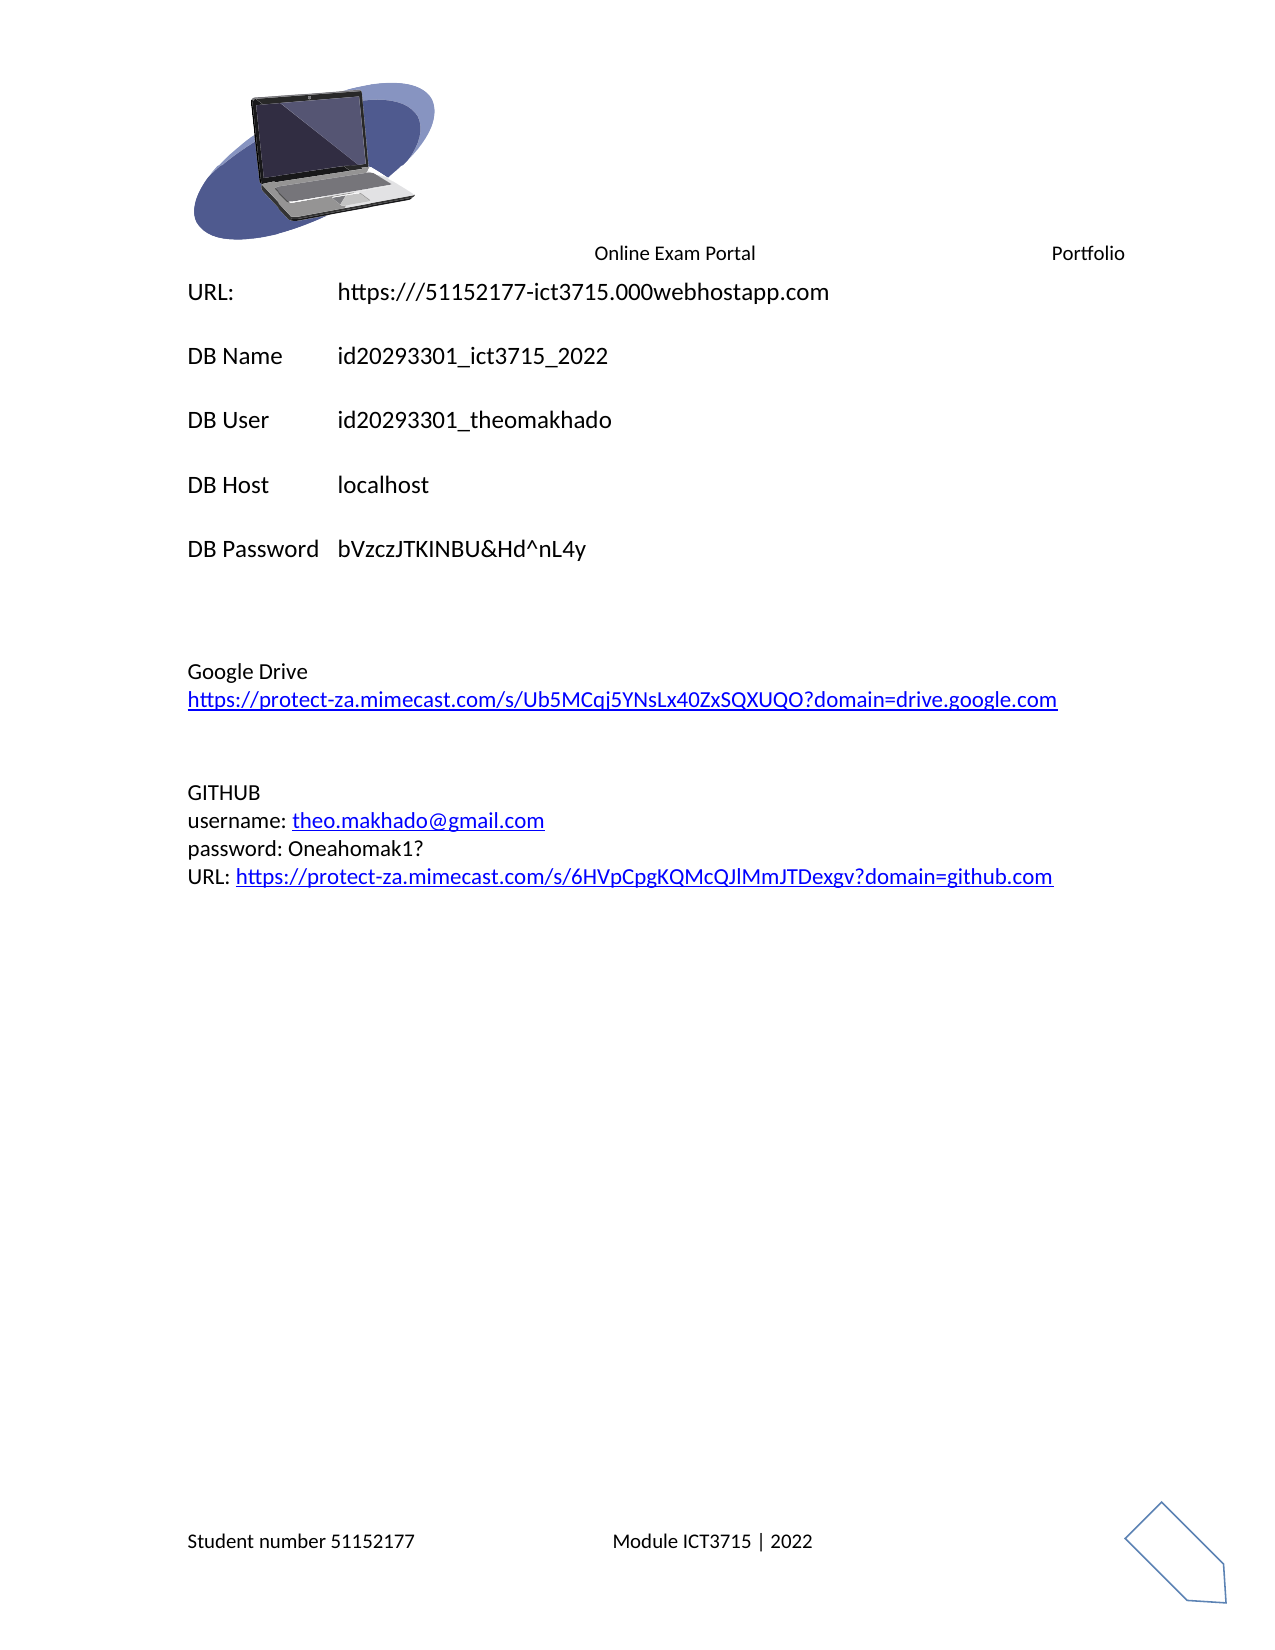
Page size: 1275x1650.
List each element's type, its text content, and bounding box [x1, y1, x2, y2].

text DB Password bVzczJTKINBU&Hd^nL4y [187, 533, 1087, 564]
text GITHUB [187, 778, 1087, 806]
text https://protect-za.mimecast.com/s/Ub5MCqj5YNsLx40ZxSQXUQO?domain=drive.google.com [187, 685, 1087, 713]
text DB Host localhost [187, 469, 1087, 499]
text DB User id20293301_theomakhado [187, 404, 1087, 435]
text username: theo.makhado@gmail.com [187, 806, 1087, 834]
text DB Name id20293301_ict3715_2022 [187, 340, 1087, 371]
text password: Oneahomak1? [187, 834, 1087, 862]
text Google Drive [187, 657, 1087, 685]
text URL: https://protect-za.mimecast.com/s/6HVpCpgKQMcQJlMmJTDexgv?domain=github.com [187, 862, 1087, 890]
text URL: https:///51152177-ict3715.000webhostapp.com [187, 276, 1087, 306]
